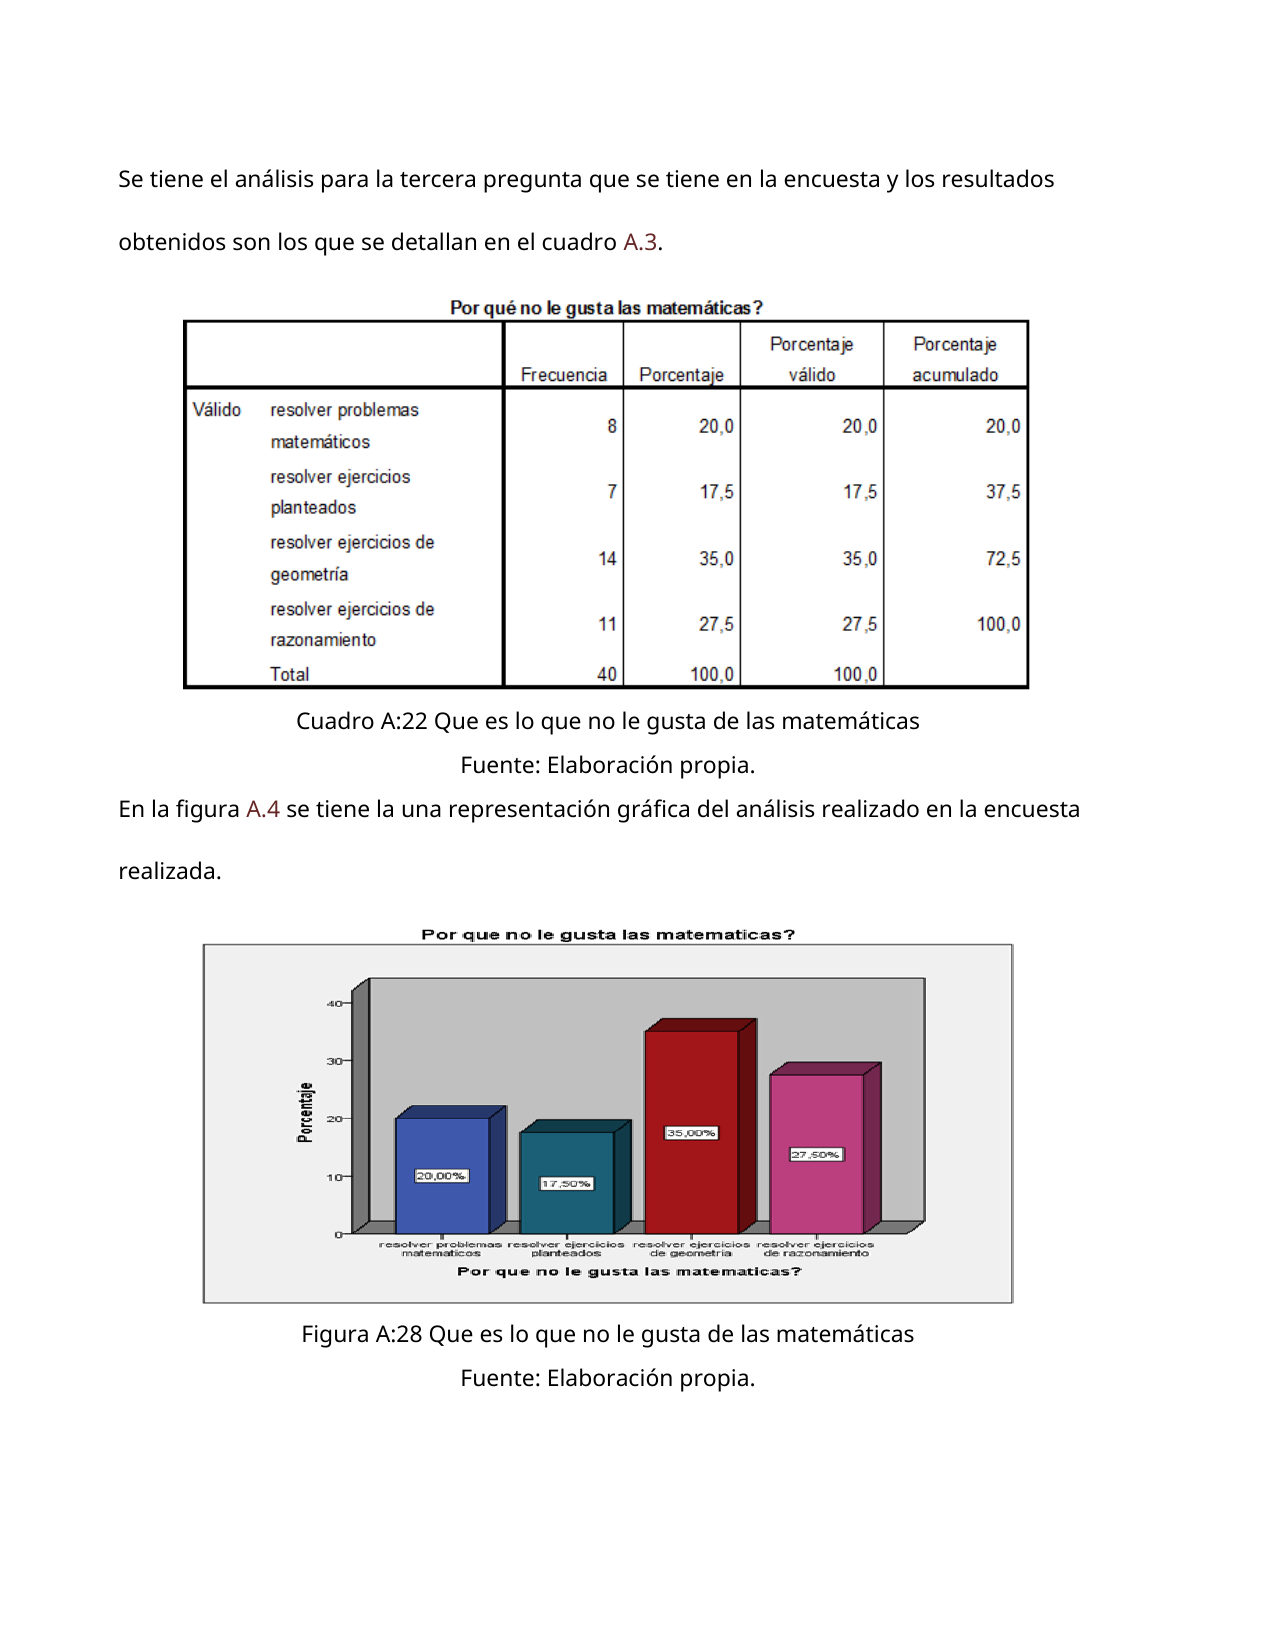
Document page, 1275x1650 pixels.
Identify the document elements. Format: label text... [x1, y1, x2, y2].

text Se tiene el análisis para la tercera pregunta que se tiene en la encuesta y los resultados obtenidos son los que se detallan en el cuadro A.3. [118, 163, 1098, 257]
text Fuente: Elaboración propia. [118, 1362, 1098, 1393]
text Fuente: Elaboración propia. [118, 749, 1098, 780]
text En la figura A.4 se tiene la una representación gráfica del análisis realizado en la encuesta realizada. [118, 793, 1098, 887]
